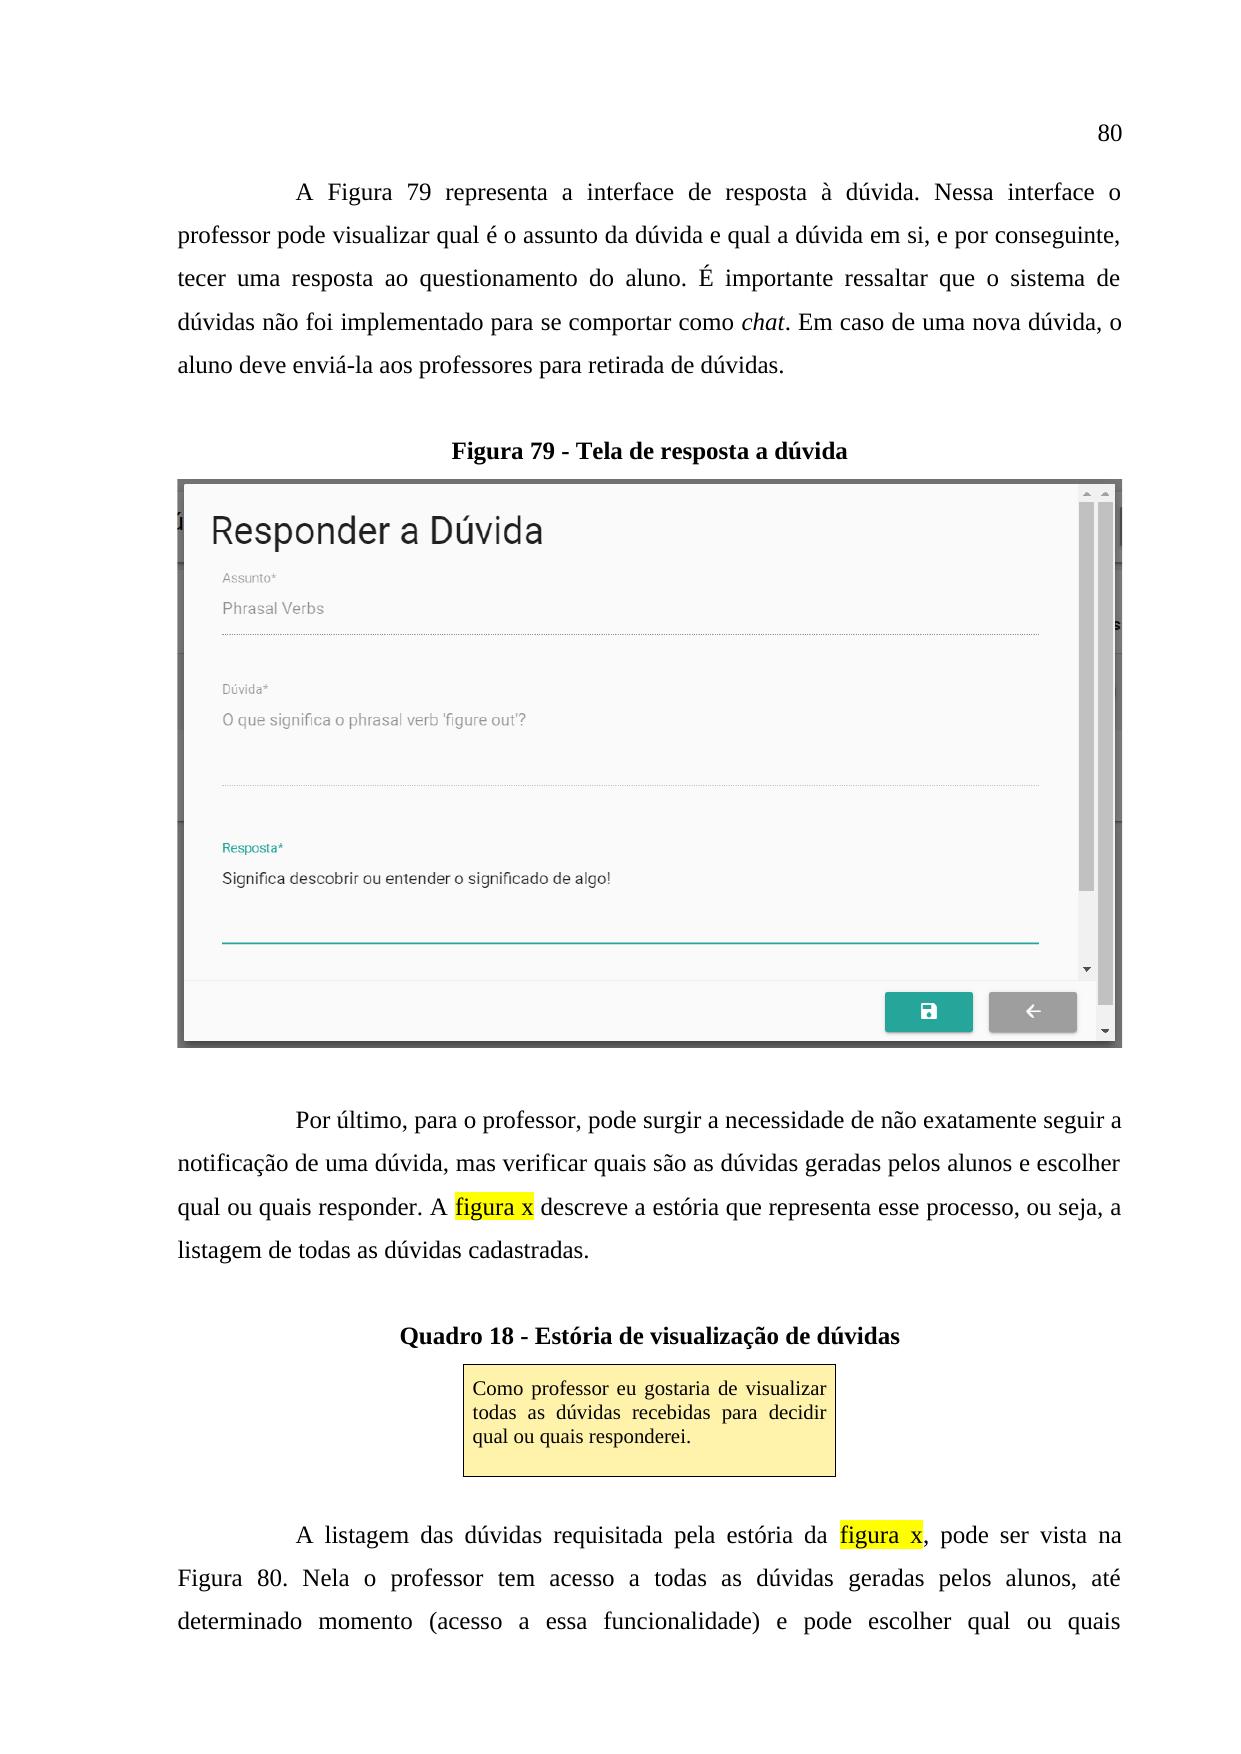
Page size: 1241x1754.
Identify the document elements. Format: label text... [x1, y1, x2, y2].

text Por último, para o professor, pode surgir a necessidade de não exatamente seguir a notificação de uma dúvida, mas verificar quais são as dúvidas geradas pelos alunos e escolher qual ou quais responder. A figura x descreve a estória que representa esse processo, ou seja, a listagem de todas as dúvidas cadastradas. [177, 1105, 1122, 1263]
picture [177, 479, 1123, 1048]
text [177, 1520, 1122, 1635]
text Quadro 18 - Estória de visualização de dúvidas [177, 1321, 1122, 1350]
text A representa a interface de resposta à dúvida. Nessa interface o professor pode visualizar qual é o assunto da dúvida e qual a dúvida em si, e por conseguinte, tecer uma resposta ao questionamento do aluno. É importante ressaltar que o sistema de dúvidas não foi implementado para se comportar como chat. Em caso de uma nova dúvida, o aluno deve enviá-la aos professores para retirada de dúvidas. [177, 177, 1122, 378]
text Como professor eu gostaria de visualizar todas as dúvidas recebidas para decidir qual ou quais responderei. [464, 1365, 835, 1436]
text Figura - Tela de resposta a dúvida [177, 436, 1122, 465]
